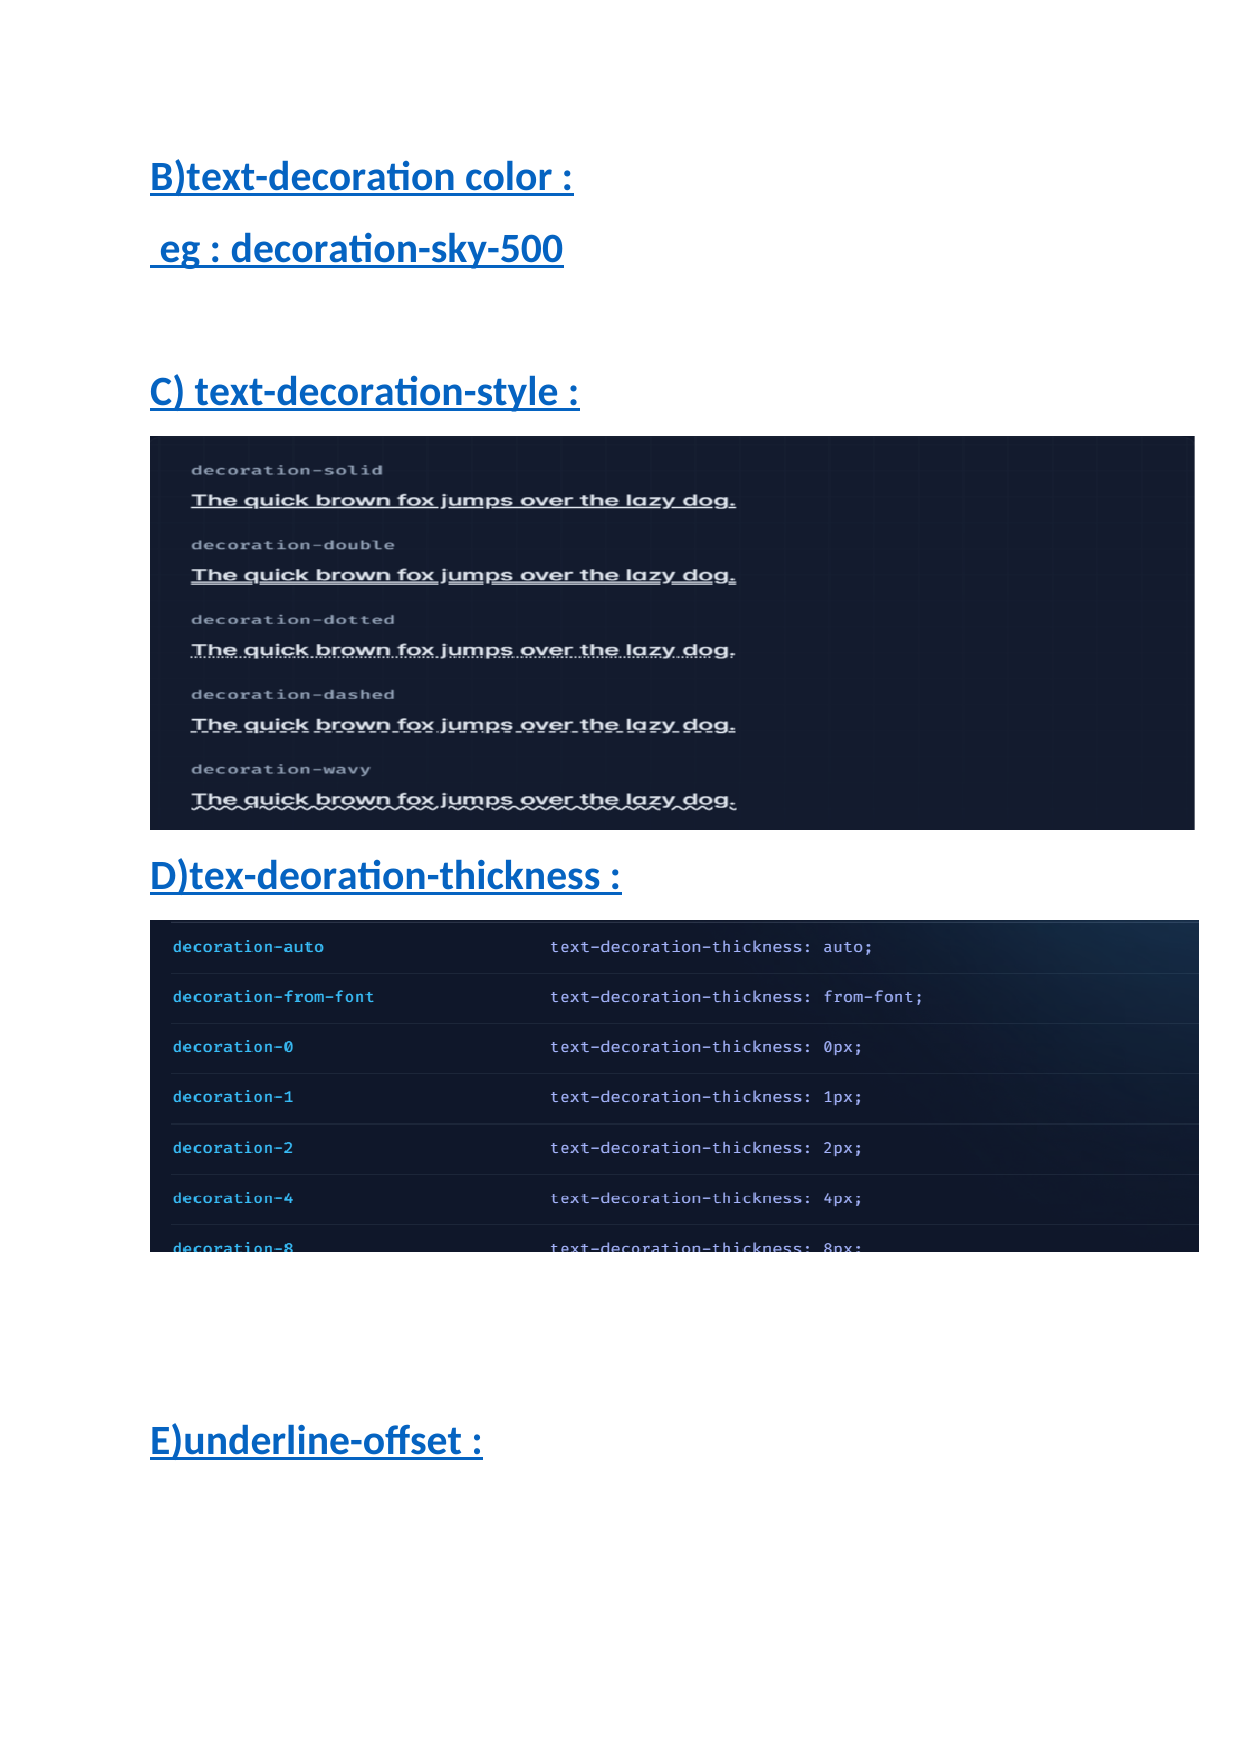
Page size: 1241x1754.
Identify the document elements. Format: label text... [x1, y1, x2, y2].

text B)text-decoration color : [150, 150, 1090, 201]
picture [150, 920, 1199, 1252]
text E)underline-offset : [150, 1414, 1090, 1464]
text C) text-decoration-style : [150, 365, 1090, 416]
text eg : decoration-sky-500 [150, 222, 1090, 272]
picture [150, 436, 1195, 830]
text D)tex-deoration-thickness : [150, 849, 1090, 899]
